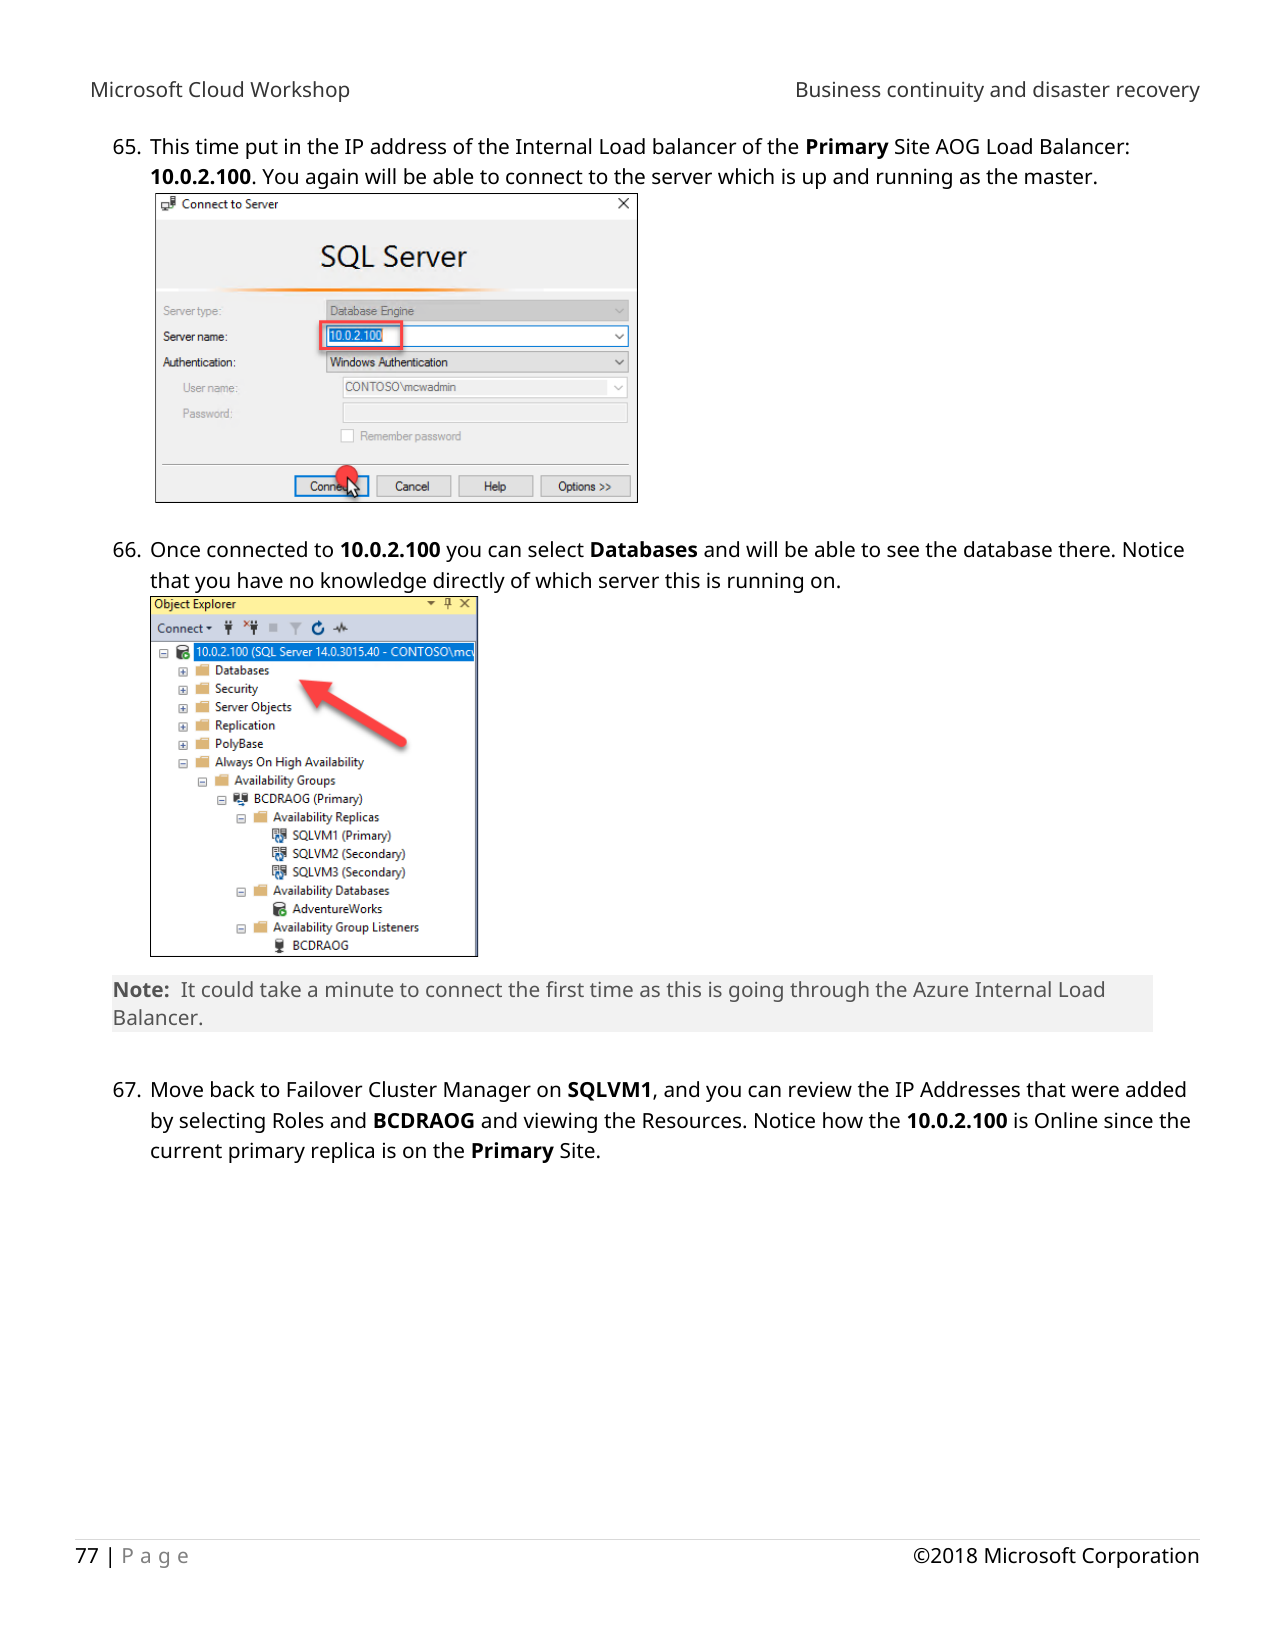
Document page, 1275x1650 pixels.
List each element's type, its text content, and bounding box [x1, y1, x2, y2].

list Once connected to 10.0.2.100 you can select Databases and will be able to see the database there. Notice that you have no knowledge directly of which server this is running on. [112, 535, 1200, 594]
list Move back to Failover Cluster Manager on SQLVM1, and you can review the IP Addresses that were added by selecting Roles and BCDRAOG and viewing the Resources. Notice how the 10.0.2.100 is Online since the current primary replica is on the Primary Site. [112, 1075, 1200, 1165]
picture [150, 596, 479, 957]
list This time put in the IP address of the Internal Load balancer of the Primary Site AOG Load Balancer: 10.0.2.100. You again will be able to connect to the server which is up and running as the master. [112, 132, 1200, 191]
picture [155, 193, 638, 503]
text Note: It could take a minute to connect the first time as this is going through the Azure Internal Load Balancer. [112, 975, 1153, 1032]
